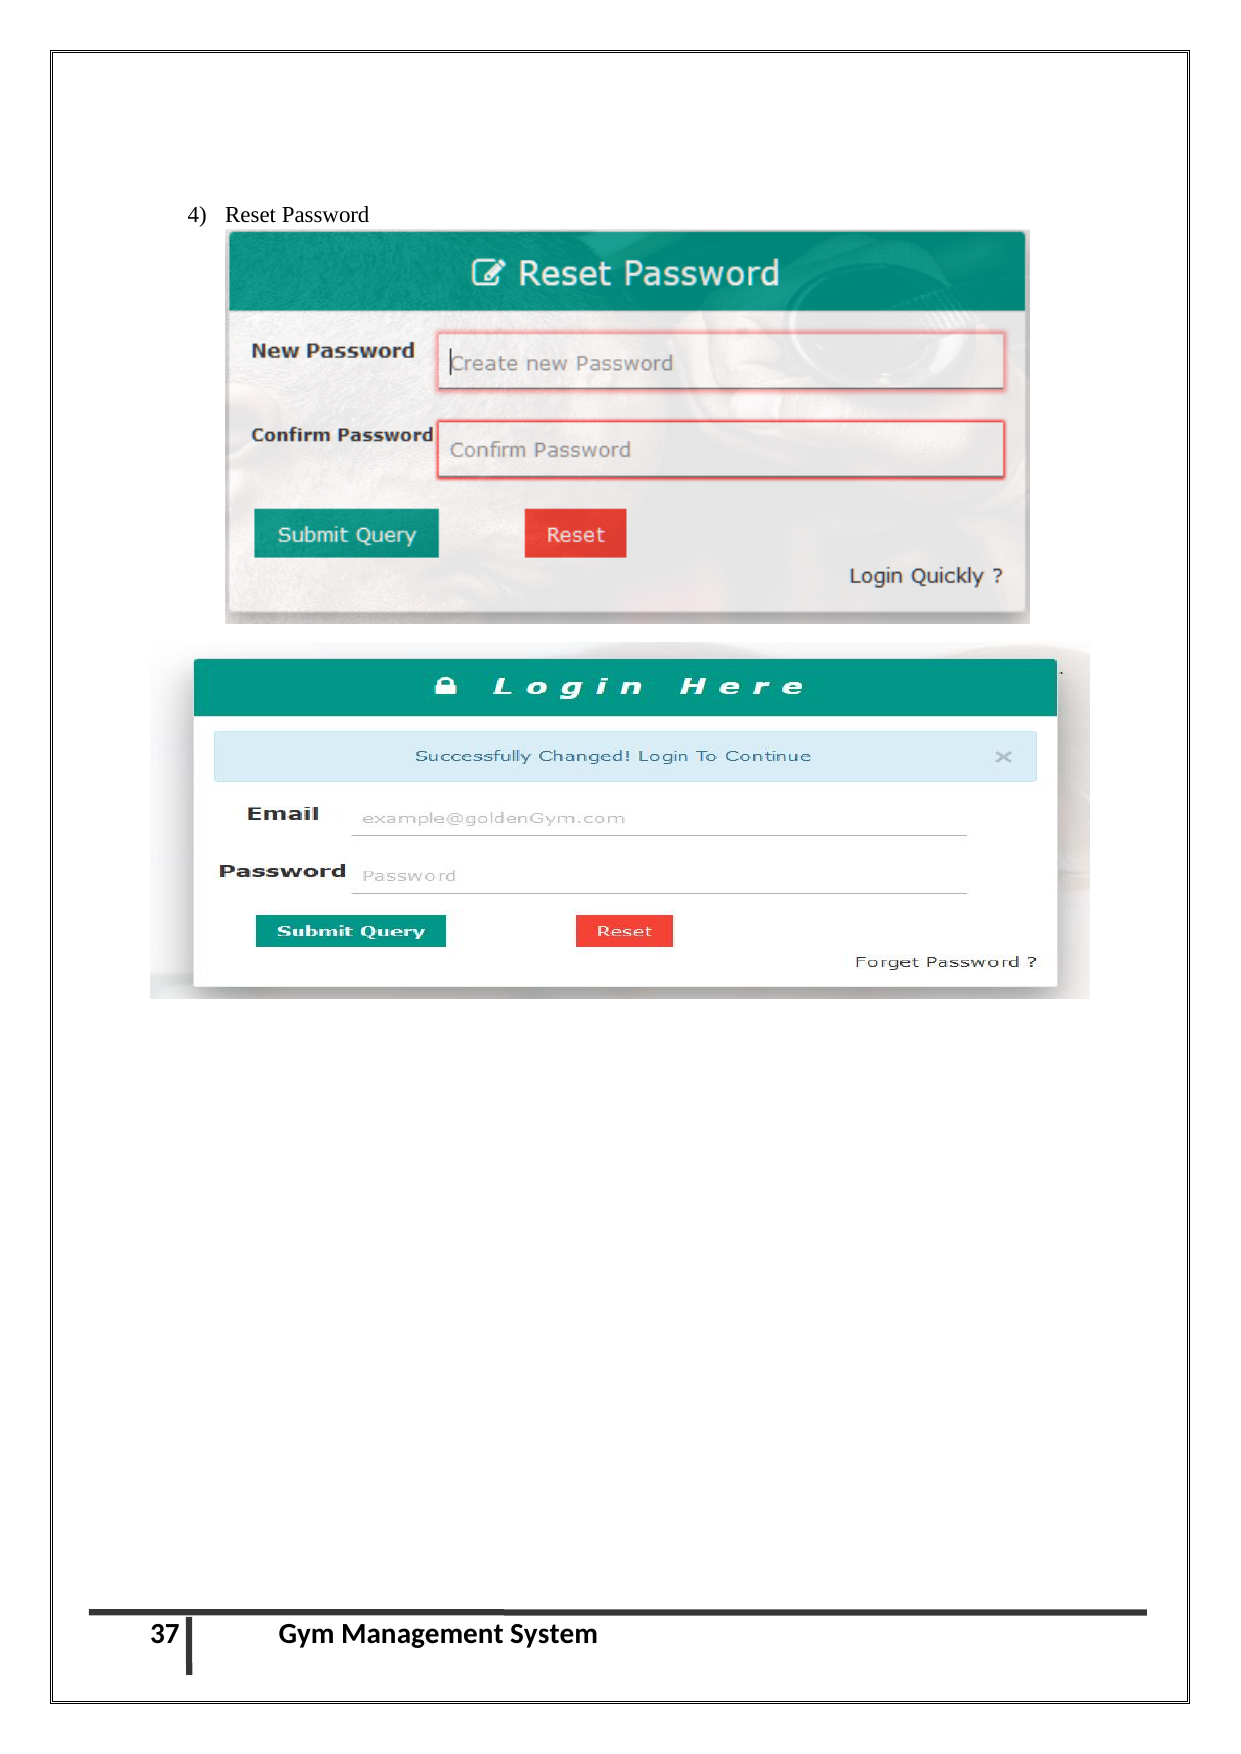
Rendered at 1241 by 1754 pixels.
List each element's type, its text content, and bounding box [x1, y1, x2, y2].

list Reset Password [187, 201, 1090, 227]
picture [150, 642, 1090, 999]
picture [225, 229, 1030, 624]
